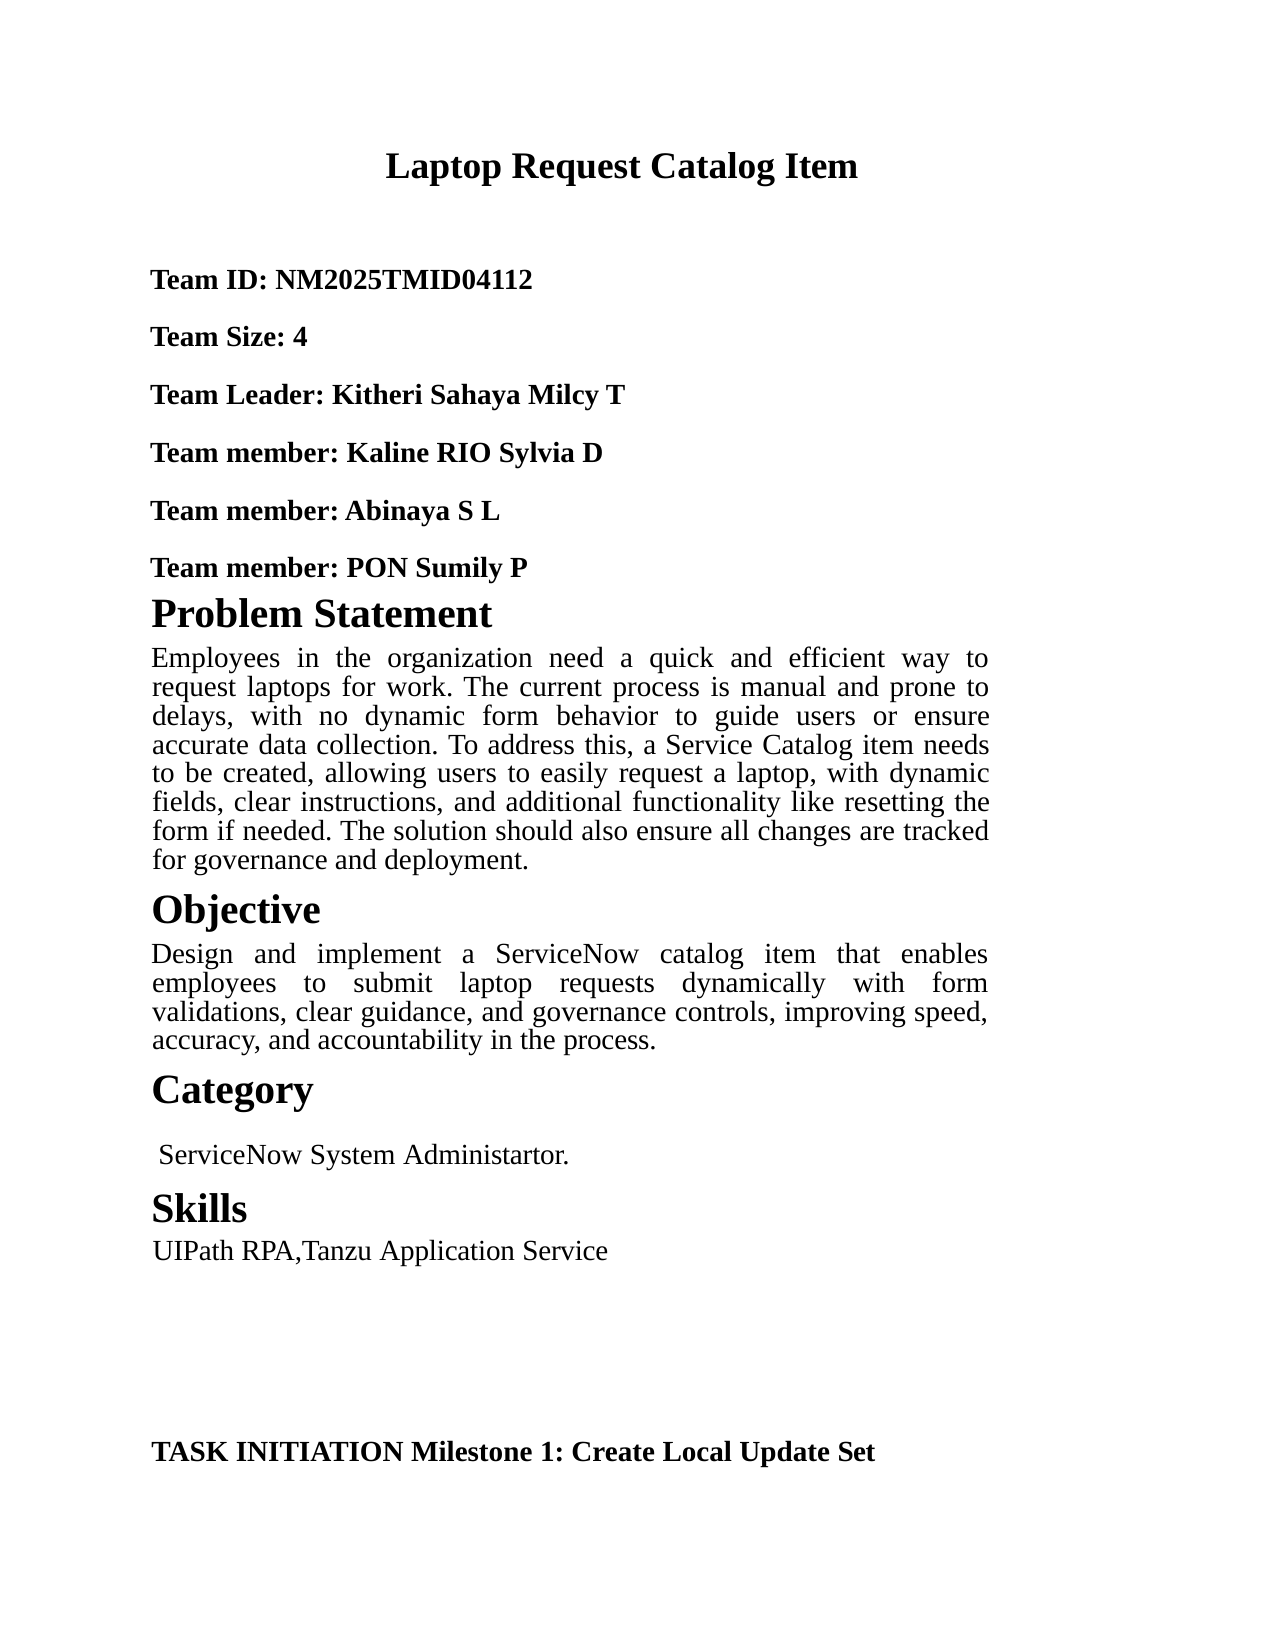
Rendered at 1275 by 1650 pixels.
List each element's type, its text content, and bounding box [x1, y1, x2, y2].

text Category [151, 1084, 238, 1109]
text UIPath RPA,Tanzu Application Service [152, 1240, 1125, 1265]
text Skills [151, 1203, 1125, 1228]
text Team ID: NM2025TMID04112 [150, 269, 1125, 294]
text Employees in the organization need a quick and efficient way to request laptops for work. The current process is manual and prone to delays, with no dynamic form behavior to guide users or ensure accurate data collection. To address this, a Service Catalog item needs to be created, allowing users to easily request a laptop, with dynamic fields, clear instructions, and additional functionality like resetting the form if needed. The solution should also ensure all changes are tracked for governance and deployment. [151, 645, 990, 875]
text Team Size: 4 [150, 327, 1125, 352]
text Team member: PON Sumily P [150, 558, 1125, 583]
text Category [303, 1084, 1125, 1109]
text ServiceNow System Administartor. [158, 1145, 1125, 1170]
text Objective [151, 903, 1125, 928]
text Team member: Kaline RIO Sylvia D [150, 442, 1125, 467]
text Laptop Request Catalog Item [385, 158, 1125, 183]
text Team member: Abinaya S L [150, 500, 1125, 525]
text Problem Statement [151, 608, 1125, 633]
text Team Leader: Kitheri Sahaya Milcy T [150, 384, 1125, 409]
text Design and implement a ServiceNow catalog item that enables employees to submit laptop requests dynamically with form validations, clear guidance, and governance controls, improving speed, accuracy, and accountability in the process. [151, 941, 989, 1056]
text Category [240, 1084, 302, 1109]
text TASK INITIATION Milestone 1: Create Local Update Set [151, 1441, 1125, 1466]
